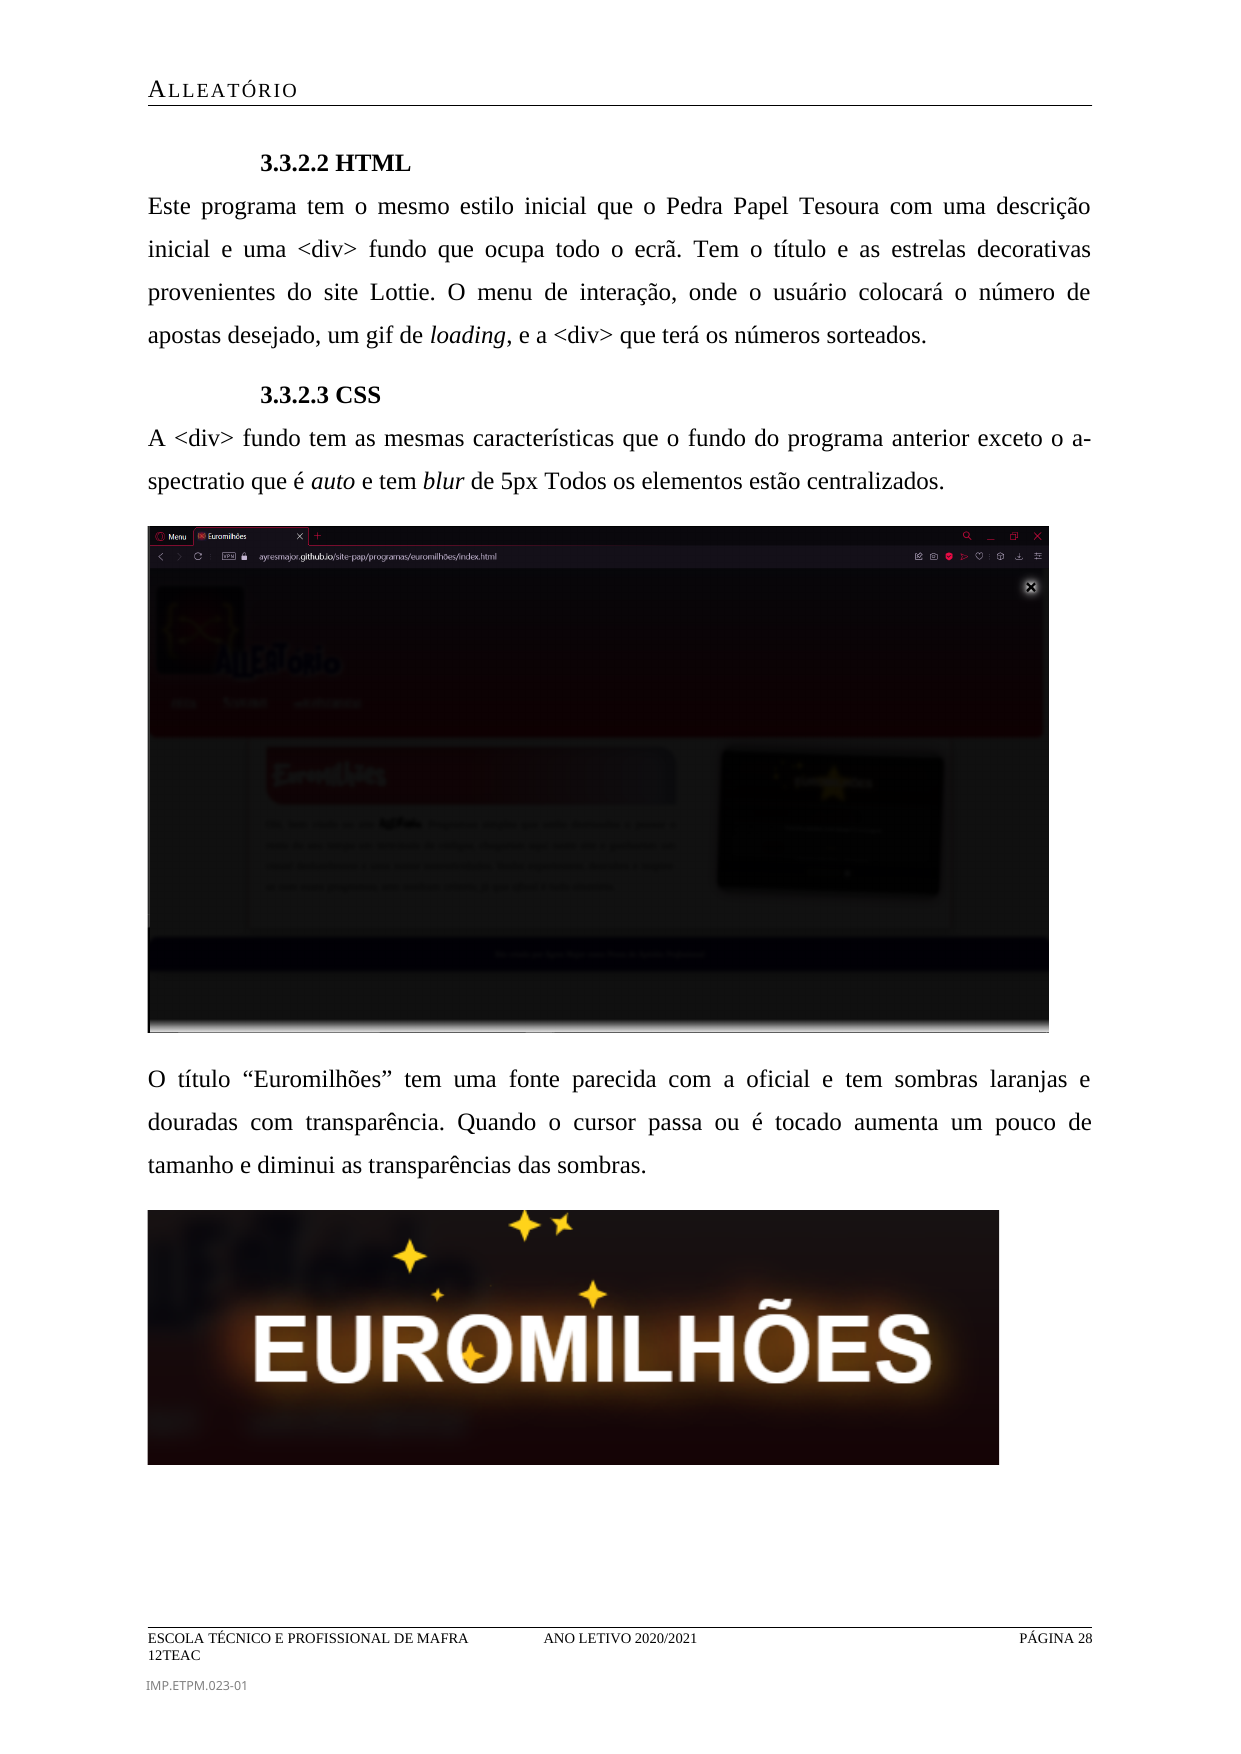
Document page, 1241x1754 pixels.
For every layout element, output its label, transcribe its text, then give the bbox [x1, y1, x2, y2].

subtitle HTML [260, 148, 1092, 176]
subtitle CSS [260, 380, 1092, 409]
text A <div> fundo tem as mesmas características que o fundo do programa anterior exceto o a-spectratio que é auto e tem blur de 5px Todos os elementos estão centralizados. [148, 423, 1092, 495]
text Este programa tem o mesmo estilo inicial que o Pedra Papel Tesoura com uma descrição inicial e uma <div> fundo que ocupa todo o ecrã. Tem o título e as estrelas decorativas provenientes do site Lottie. O menu de interação, onde o usuário colocará o número de apostas desejado, um gif de loading, e a <div> que terá os números sorteados. [148, 191, 1092, 349]
picture [147, 526, 1049, 1033]
picture [147, 1210, 1000, 1465]
text O título “Euromilhões” tem uma fonte parecida com a oficial e tem sombras laranjas e douradas com transparência. Quando o cursor passa ou é tocado aumenta um pouco de tamanho e diminui as transparências das sombras. [148, 1064, 1092, 1179]
